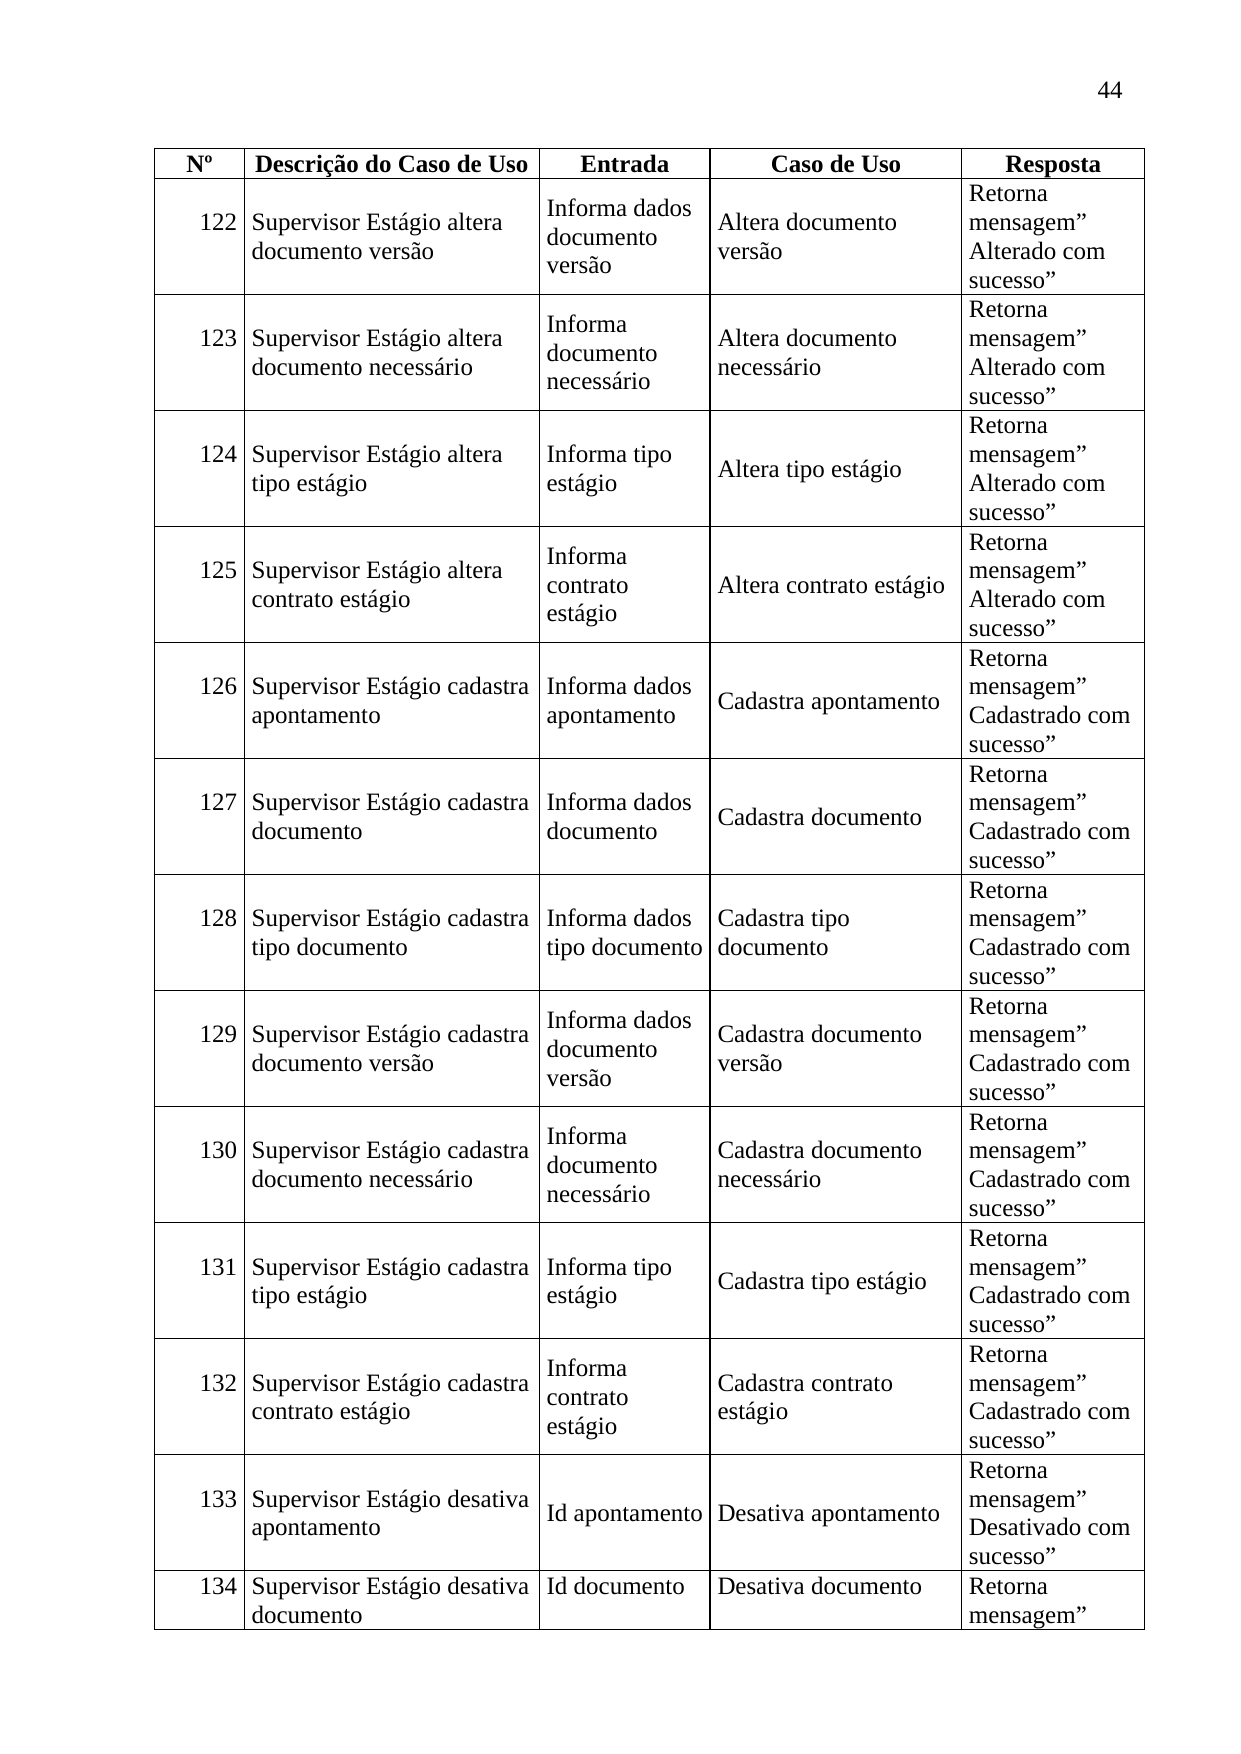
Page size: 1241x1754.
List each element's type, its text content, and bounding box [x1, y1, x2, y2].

table_cell Retorna mensagem” Cadastrado com sucesso” [962, 875, 1144, 990]
table_header Entrada [540, 149, 709, 177]
table_cell Supervisor Estágio altera tipo estágio [245, 411, 539, 526]
table_cell Supervisor Estágio cadastra tipo documento [245, 875, 539, 990]
table_cell Retorna mensagem” Cadastrado com sucesso” [962, 643, 1144, 758]
table_cell Supervisor Estágio cadastra tipo estágio [245, 1223, 539, 1338]
table_cell Supervisor Estágio desativa documento [245, 1571, 539, 1628]
table_cell [155, 759, 244, 874]
table_cell Cadastra apontamento [711, 643, 961, 758]
table_cell Informa dados documento versão [540, 179, 709, 293]
table_cell Retorna mensagem” Alterado com sucesso” [962, 411, 1144, 526]
table_cell Altera tipo estágio [711, 411, 961, 526]
table_cell Id documento [540, 1571, 709, 1628]
table_cell Cadastra tipo estágio [711, 1223, 961, 1338]
table_cell Retorna mensagem” Alterado com sucesso” [962, 527, 1144, 642]
table_cell [155, 411, 244, 526]
table_cell [155, 991, 244, 1106]
table_cell Desativa documento [711, 1571, 961, 1628]
table_cell Supervisor Estágio cadastra documento versão [245, 991, 539, 1106]
table_cell Informa tipo estágio [540, 411, 709, 526]
table_cell [155, 875, 244, 990]
table_cell [155, 1223, 244, 1338]
table_cell Retorna mensagem” Cadastrado com sucesso” [962, 1223, 1144, 1338]
table_cell Retorna mensagem” Alterado com sucesso” [962, 179, 1144, 293]
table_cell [962, 1571, 1144, 1628]
table_cell Supervisor Estágio cadastra contrato estágio [245, 1339, 539, 1454]
table_cell Retorna mensagem” Cadastrado com sucesso” [962, 759, 1144, 874]
table_cell Supervisor Estágio altera documento necessário [245, 295, 539, 409]
table_cell Desativa apontamento [711, 1455, 961, 1570]
table_cell Supervisor Estágio altera contrato estágio [245, 527, 539, 642]
table_cell Supervisor Estágio cadastra documento [245, 759, 539, 874]
table_cell Supervisor Estágio altera documento versão [245, 179, 539, 293]
table_cell Id apontamento [540, 1455, 709, 1570]
table_cell Informa documento necessário [540, 1107, 709, 1222]
table_cell [155, 179, 244, 293]
table_cell Altera documento necessário [711, 295, 961, 409]
table_cell Altera contrato estágio [711, 527, 961, 642]
table_cell Informa contrato estágio [540, 1339, 709, 1454]
table_cell [155, 527, 244, 642]
table_cell Informa dados documento versão [540, 991, 709, 1106]
table_header Resposta [962, 149, 1144, 177]
table_cell [155, 1571, 244, 1628]
table_cell Informa documento necessário [540, 295, 709, 409]
table_cell Informa contrato estágio [540, 527, 709, 642]
table_cell Informa tipo estágio [540, 1223, 709, 1338]
table_cell Informa dados apontamento [540, 643, 709, 758]
table_cell Supervisor Estágio cadastra documento necessário [245, 1107, 539, 1222]
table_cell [962, 1455, 1144, 1570]
table_cell Retorna mensagem” Cadastrado com sucesso” [962, 991, 1144, 1106]
table_cell Retorna mensagem” Alterado com sucesso” [962, 295, 1144, 409]
table_cell [155, 1339, 244, 1454]
table_cell Retorna mensagem” Cadastrado com sucesso” [962, 1107, 1144, 1222]
table_cell [155, 295, 244, 409]
table_cell [155, 643, 244, 758]
table_cell Supervisor Estágio cadastra apontamento [245, 643, 539, 758]
table_header Caso de Uso [711, 149, 961, 177]
table_cell Cadastra contrato estágio [711, 1339, 961, 1454]
table_header Descrição do Caso de Uso [245, 149, 539, 177]
table_cell Supervisor Estágio desativa apontamento [245, 1455, 539, 1570]
table_cell [155, 1107, 244, 1222]
table_cell Cadastra documento [711, 759, 961, 874]
table_cell Cadastra documento necessário [711, 1107, 961, 1222]
table_cell Informa dados tipo documento [540, 875, 709, 990]
table_cell Altera documento versão [711, 179, 961, 293]
table_header Nº [155, 149, 244, 177]
table_cell Cadastra tipo documento [711, 875, 961, 990]
table_cell Informa dados documento [540, 759, 709, 874]
table_cell [155, 1455, 244, 1570]
table_cell Cadastra documento versão [711, 991, 961, 1106]
table_cell Retorna mensagem” Cadastrado com sucesso” [962, 1339, 1144, 1454]
